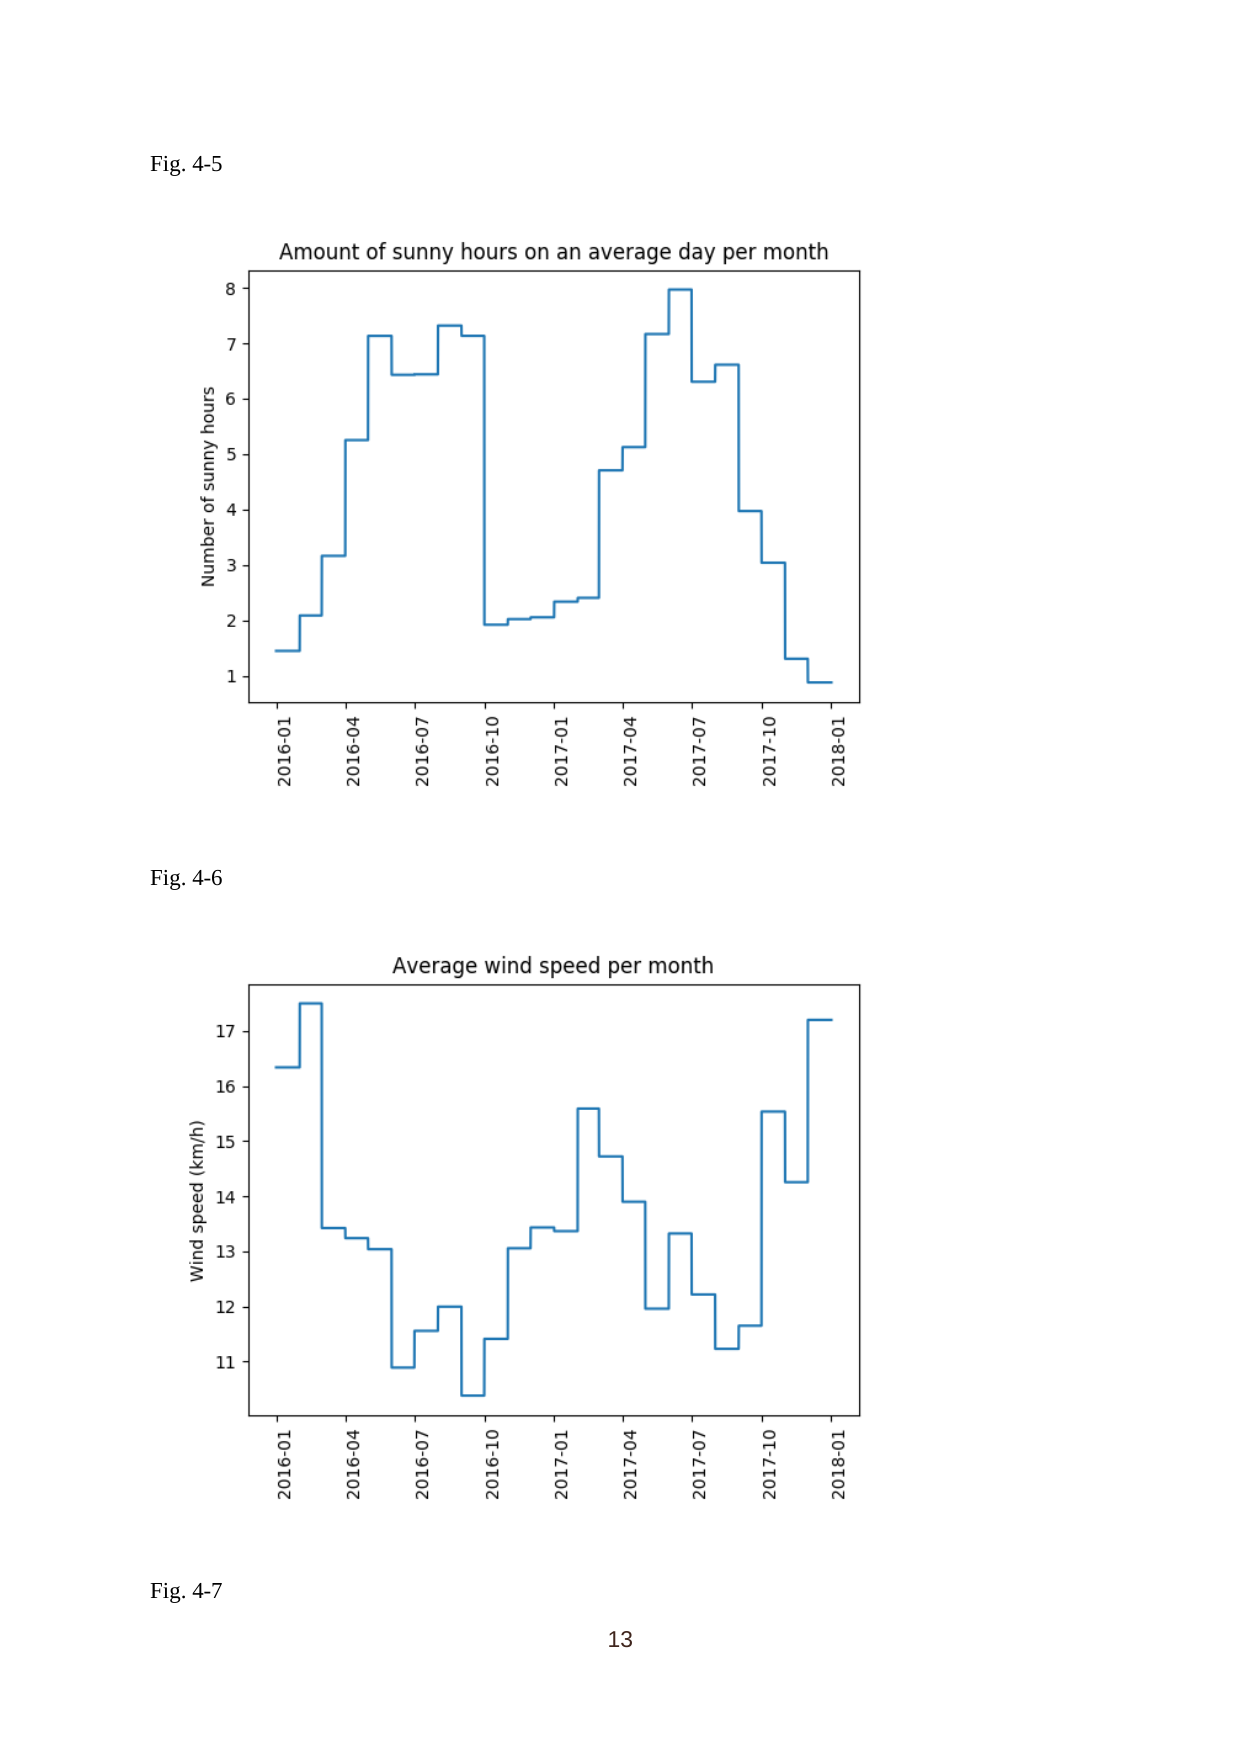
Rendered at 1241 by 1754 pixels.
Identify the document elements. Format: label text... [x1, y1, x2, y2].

picture [150, 913, 938, 1504]
picture [150, 199, 938, 791]
text Fig. 4-7 [150, 1577, 1090, 1603]
text Fig. 4-6 [150, 863, 1090, 890]
text Fig. 4-5 [150, 150, 1090, 176]
